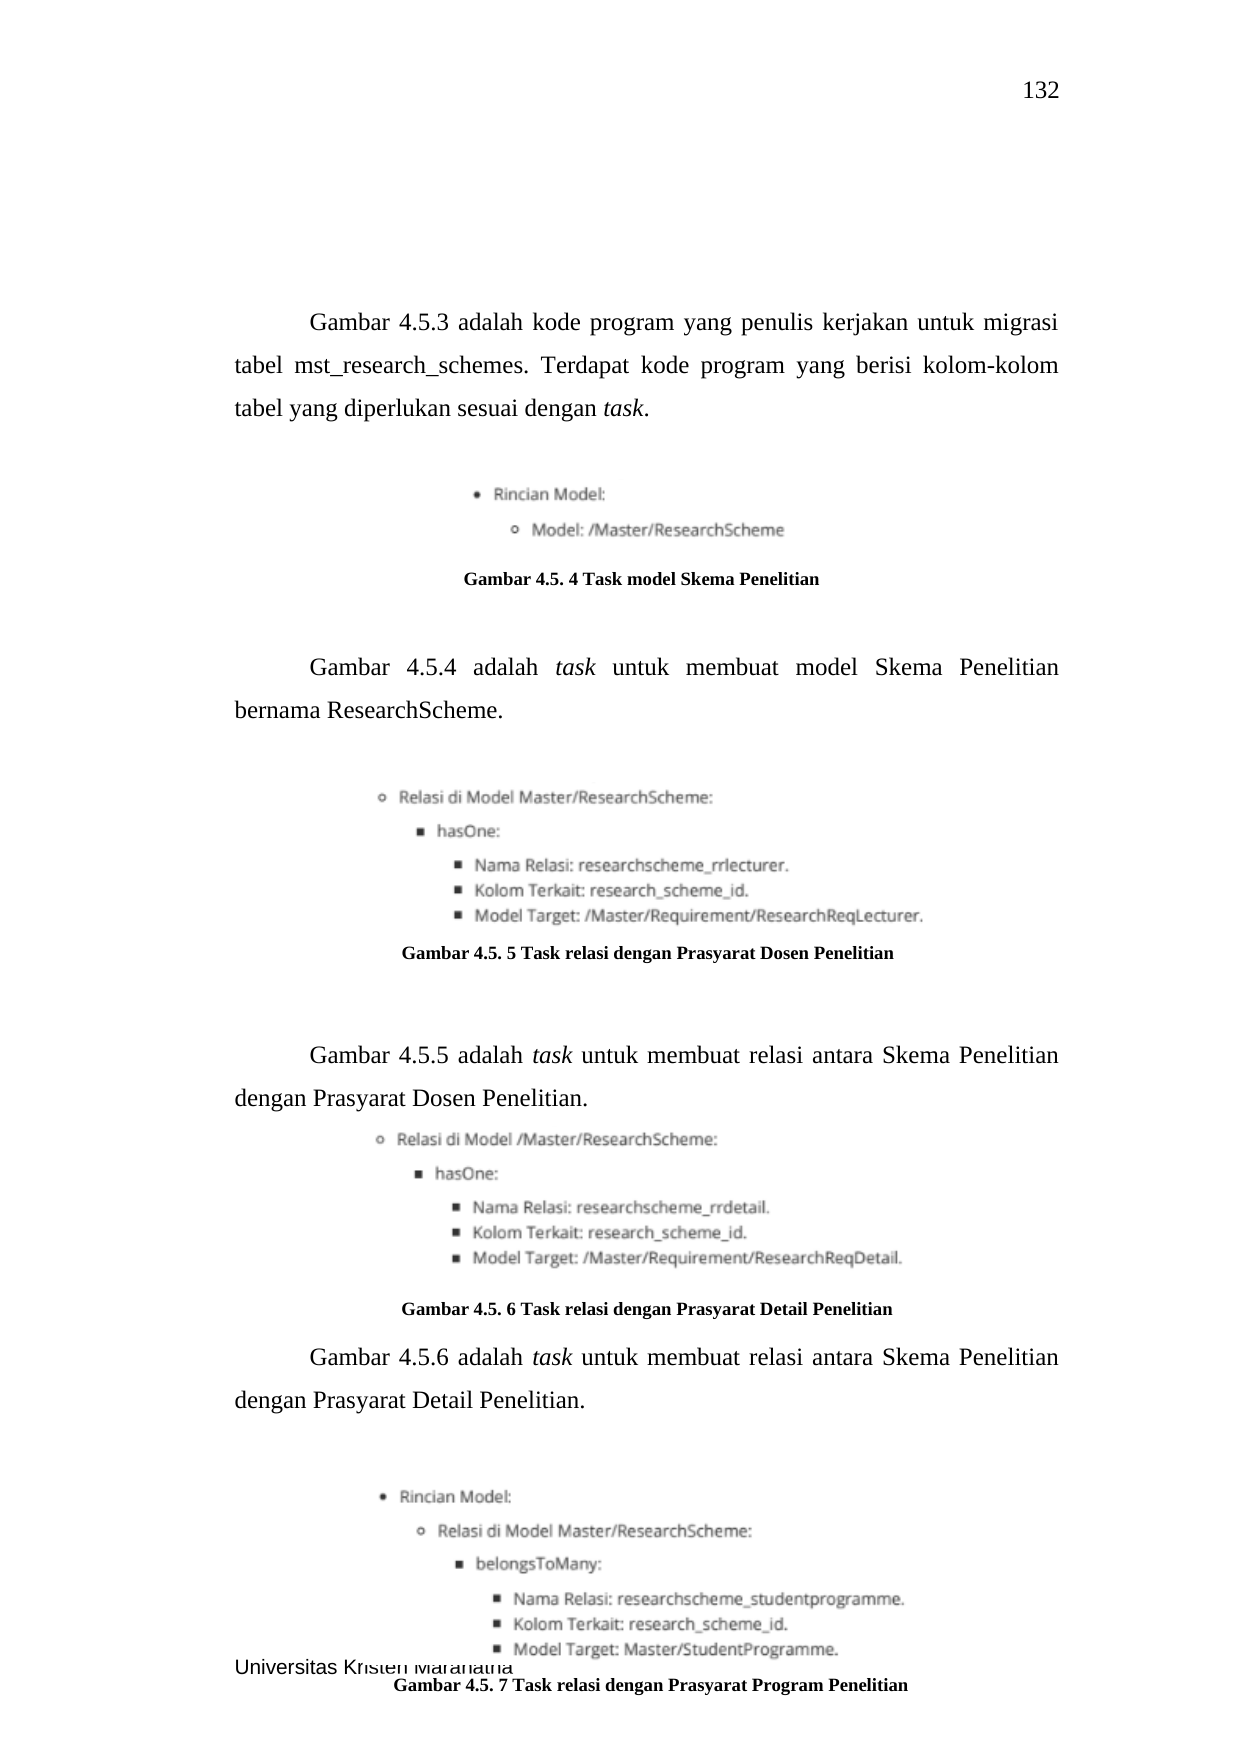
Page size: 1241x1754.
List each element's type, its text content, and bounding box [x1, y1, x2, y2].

text Gambar 4.5.3 adalah kode program yang penulis kerjakan untuk migrasi tabel mst_research_schemes. Terdapat kode program yang berisi kolom-kolom tabel yang diperlukan sesuai dengan task. [234, 307, 1059, 422]
text Gambar 4.5.5 adalah task untuk membuat relasi antara Skema Penelitian dengan Prasyarat Dosen Penelitian. [234, 1040, 1059, 1112]
picture [456, 479, 827, 559]
picture [362, 1484, 939, 1665]
text Gambar 4.5.4 adalah task untuk membuat model Skema Penelitian bernama ResearchScheme. [234, 652, 1059, 723]
picture [364, 782, 932, 933]
picture [362, 1126, 932, 1289]
text Gambar 4.5.6 adalah task untuk membuat relasi antara Skema Penelitian dengan Prasyarat Detail Penelitian. [234, 1342, 1059, 1413]
